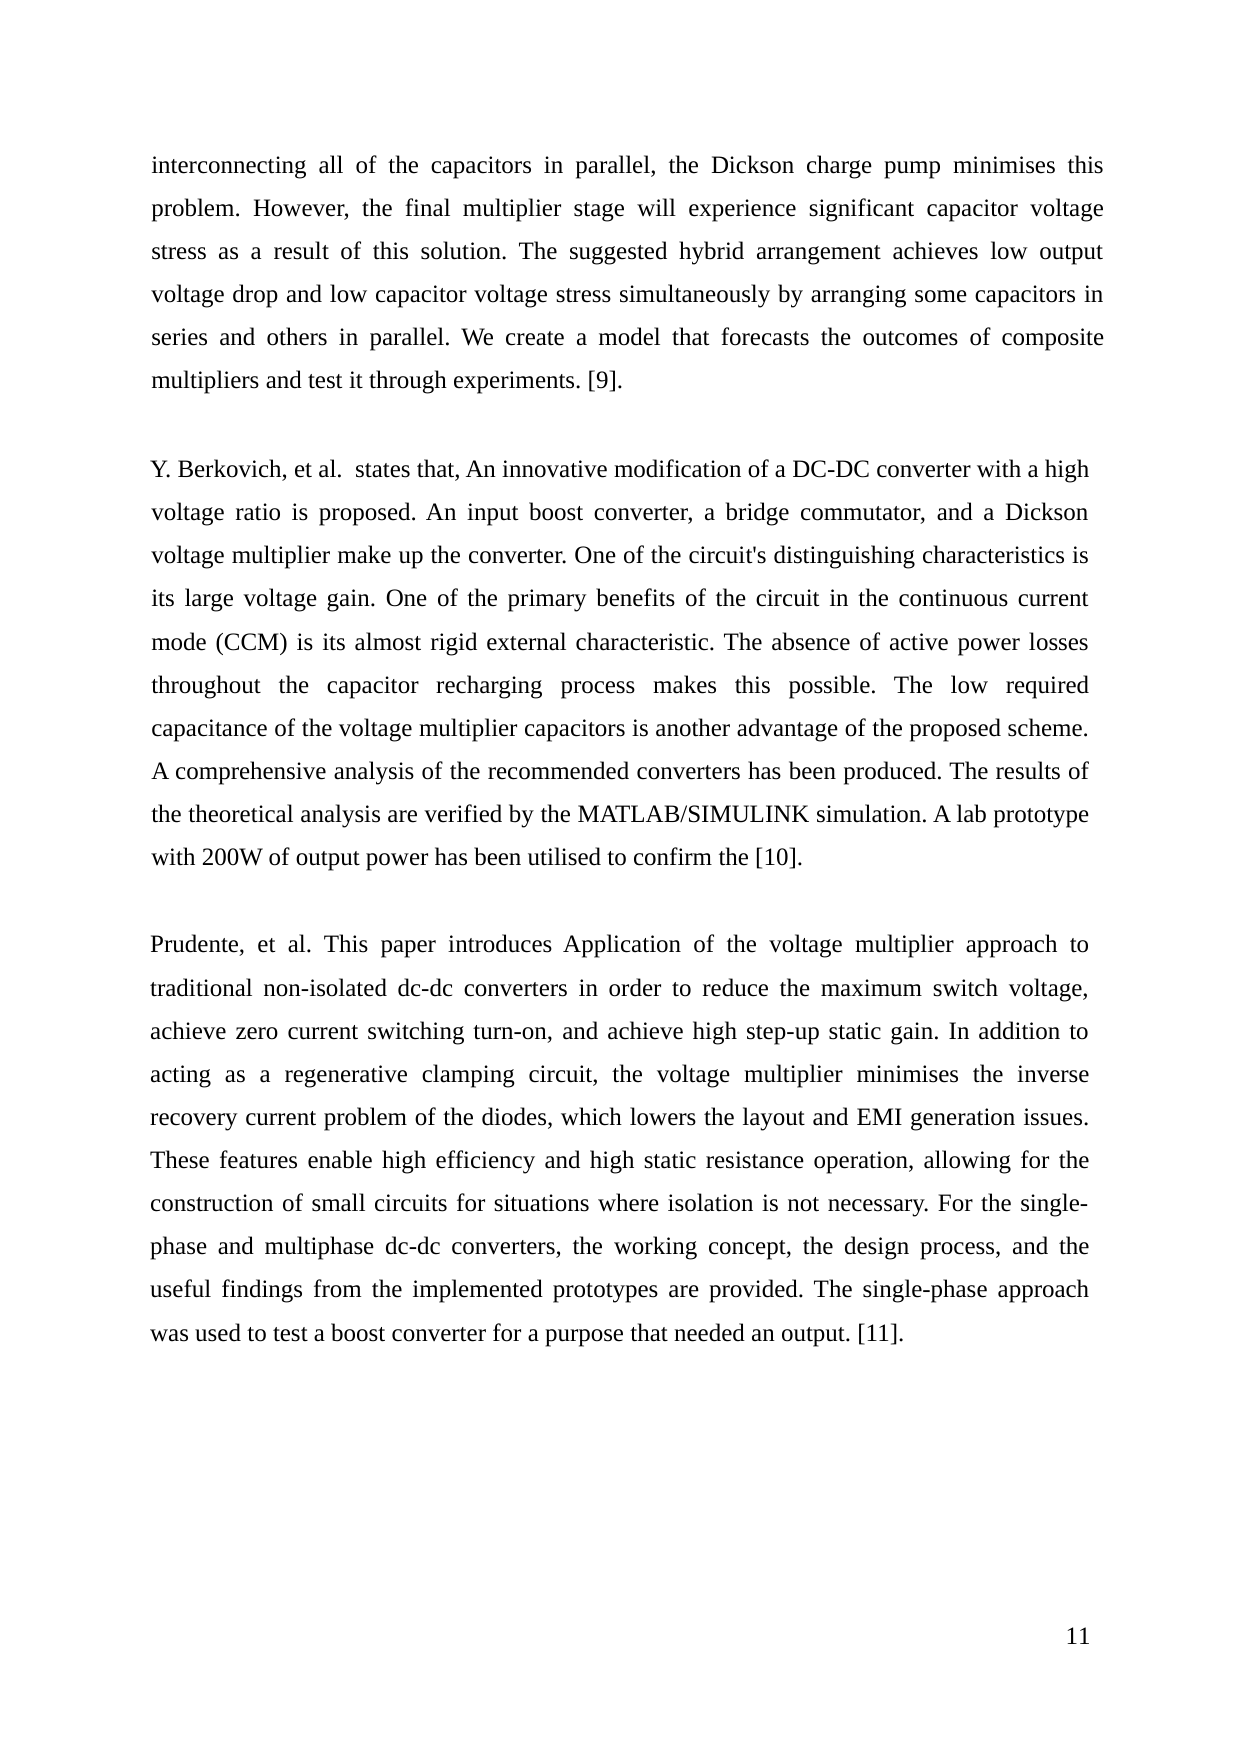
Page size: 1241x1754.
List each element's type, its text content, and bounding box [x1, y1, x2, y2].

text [150, 150, 1105, 394]
text Prudente, et al. This paper introduces Application of the voltage multiplier approach to traditional non-isolated dc-dc converters in order to reduce the maximum switch voltage, achieve zero current switching turn-on, and achieve high step-up static gain. In addition to acting as a regenerative clamping circuit, the voltage multiplier minimises the inverse recovery current problem of the diodes, which lowers the layout and EMI generation issues. These features enable high efficiency and high static resistance operation, allowing for the construction of small circuits for situations where isolation is not necessary. For the single-phase and multiphase dc-dc converters, the working concept, the design process, and the useful findings from the implemented prototypes are provided. The single-phase approach was used to test a boost converter for a purpose that needed an output. [11]. [150, 929, 1090, 1346]
text Y. Berkovich, et al. states that, An innovative modification of a DC-DC converter with a high voltage ratio is proposed. An input boost converter, a bridge commutator, and a Dickson voltage multiplier make up the converter. One of the circuit's distinguishing characteristics is its large voltage gain. One of the primary benefits of the circuit in the continuous current mode (CCM) is its almost rigid external characteristic. The absence of active power losses throughout the capacitor recharging process makes this possible. The low required capacitance of the voltage multiplier capacitors is another advantage of the proposed scheme. A comprehensive analysis of the recommended converters has been produced. The results of the theoretical analysis are verified by the MATLAB/SIMULINK simulation. A lab prototype with 200W of output power has been utilised to confirm the [10]. [150, 454, 1090, 871]
